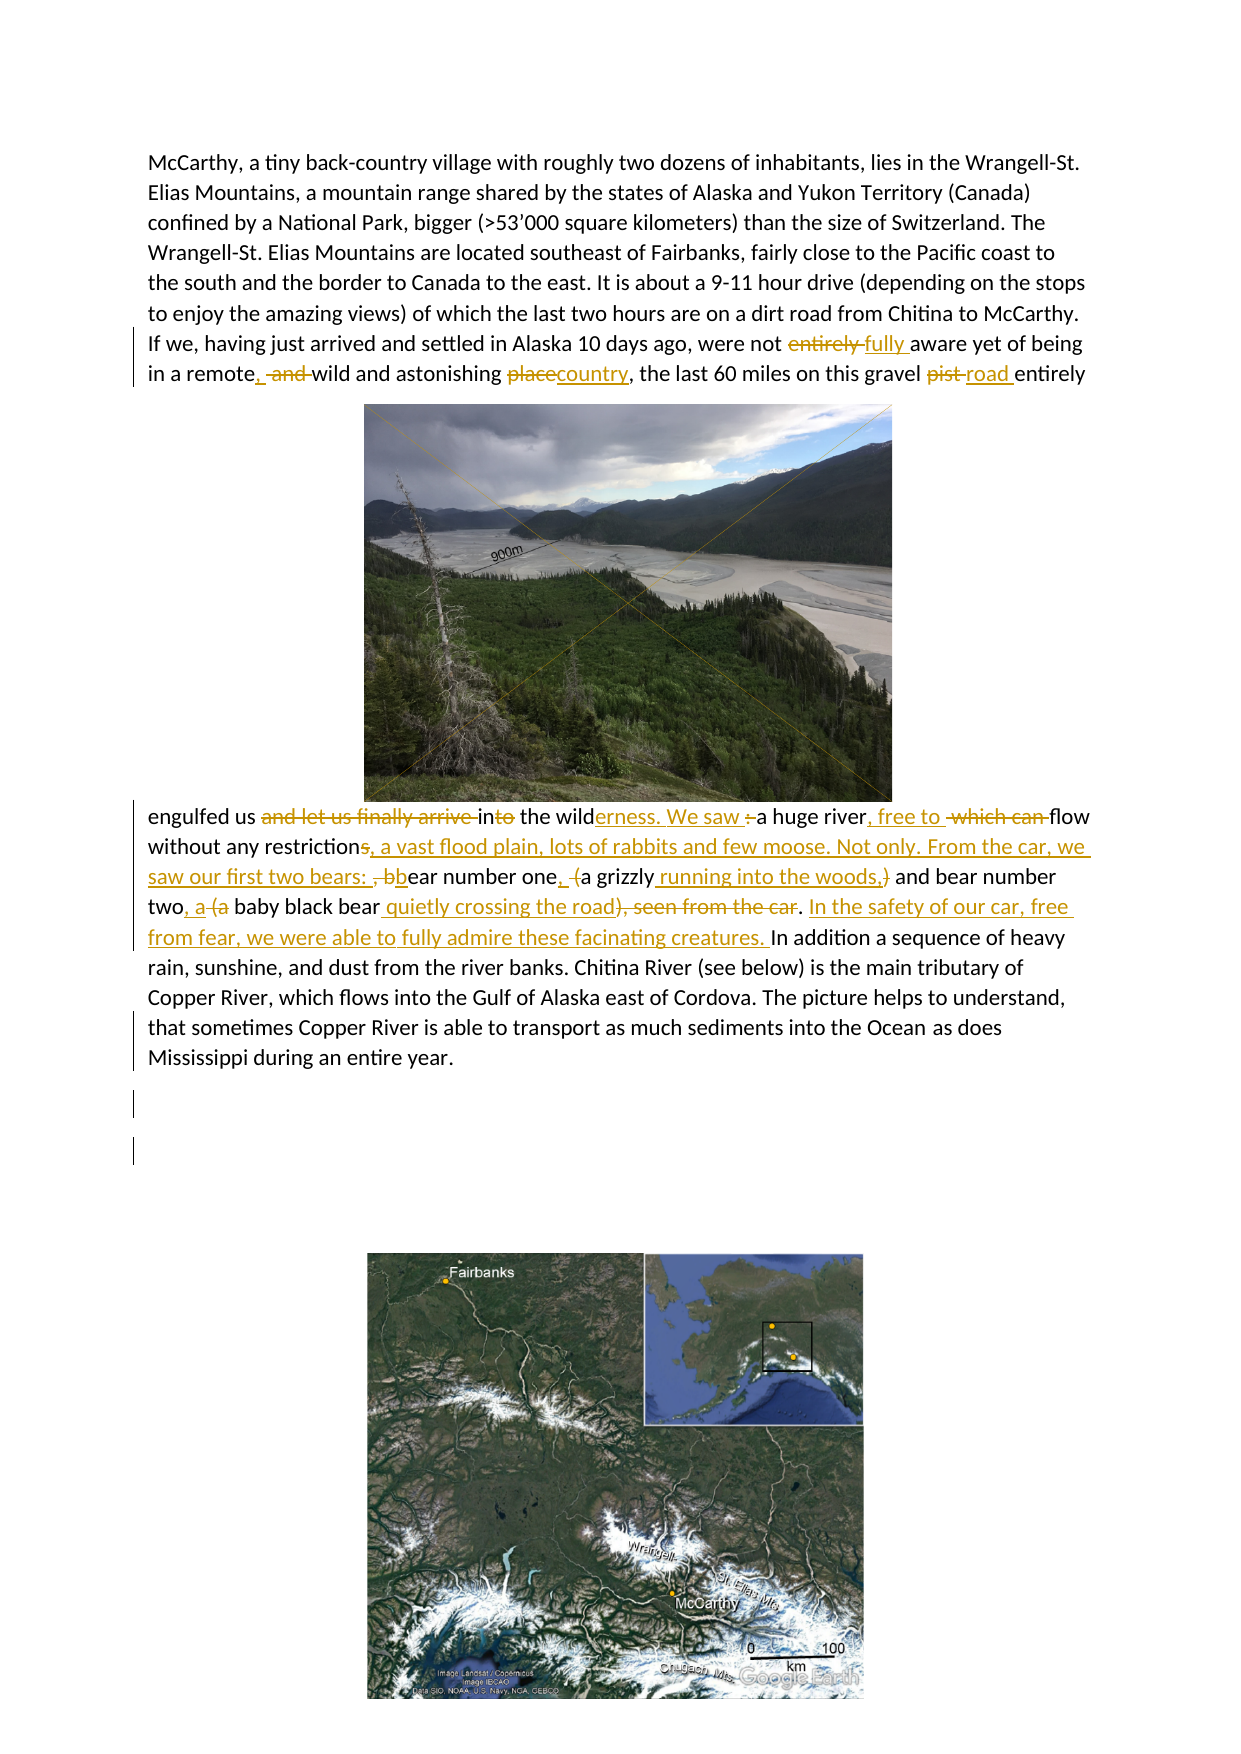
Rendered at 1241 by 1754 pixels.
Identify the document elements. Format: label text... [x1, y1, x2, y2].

picture [367, 1253, 864, 1699]
picture [630, 405, 893, 801]
picture [366, 605, 891, 802]
picture [364, 406, 626, 800]
picture [365, 404, 891, 602]
